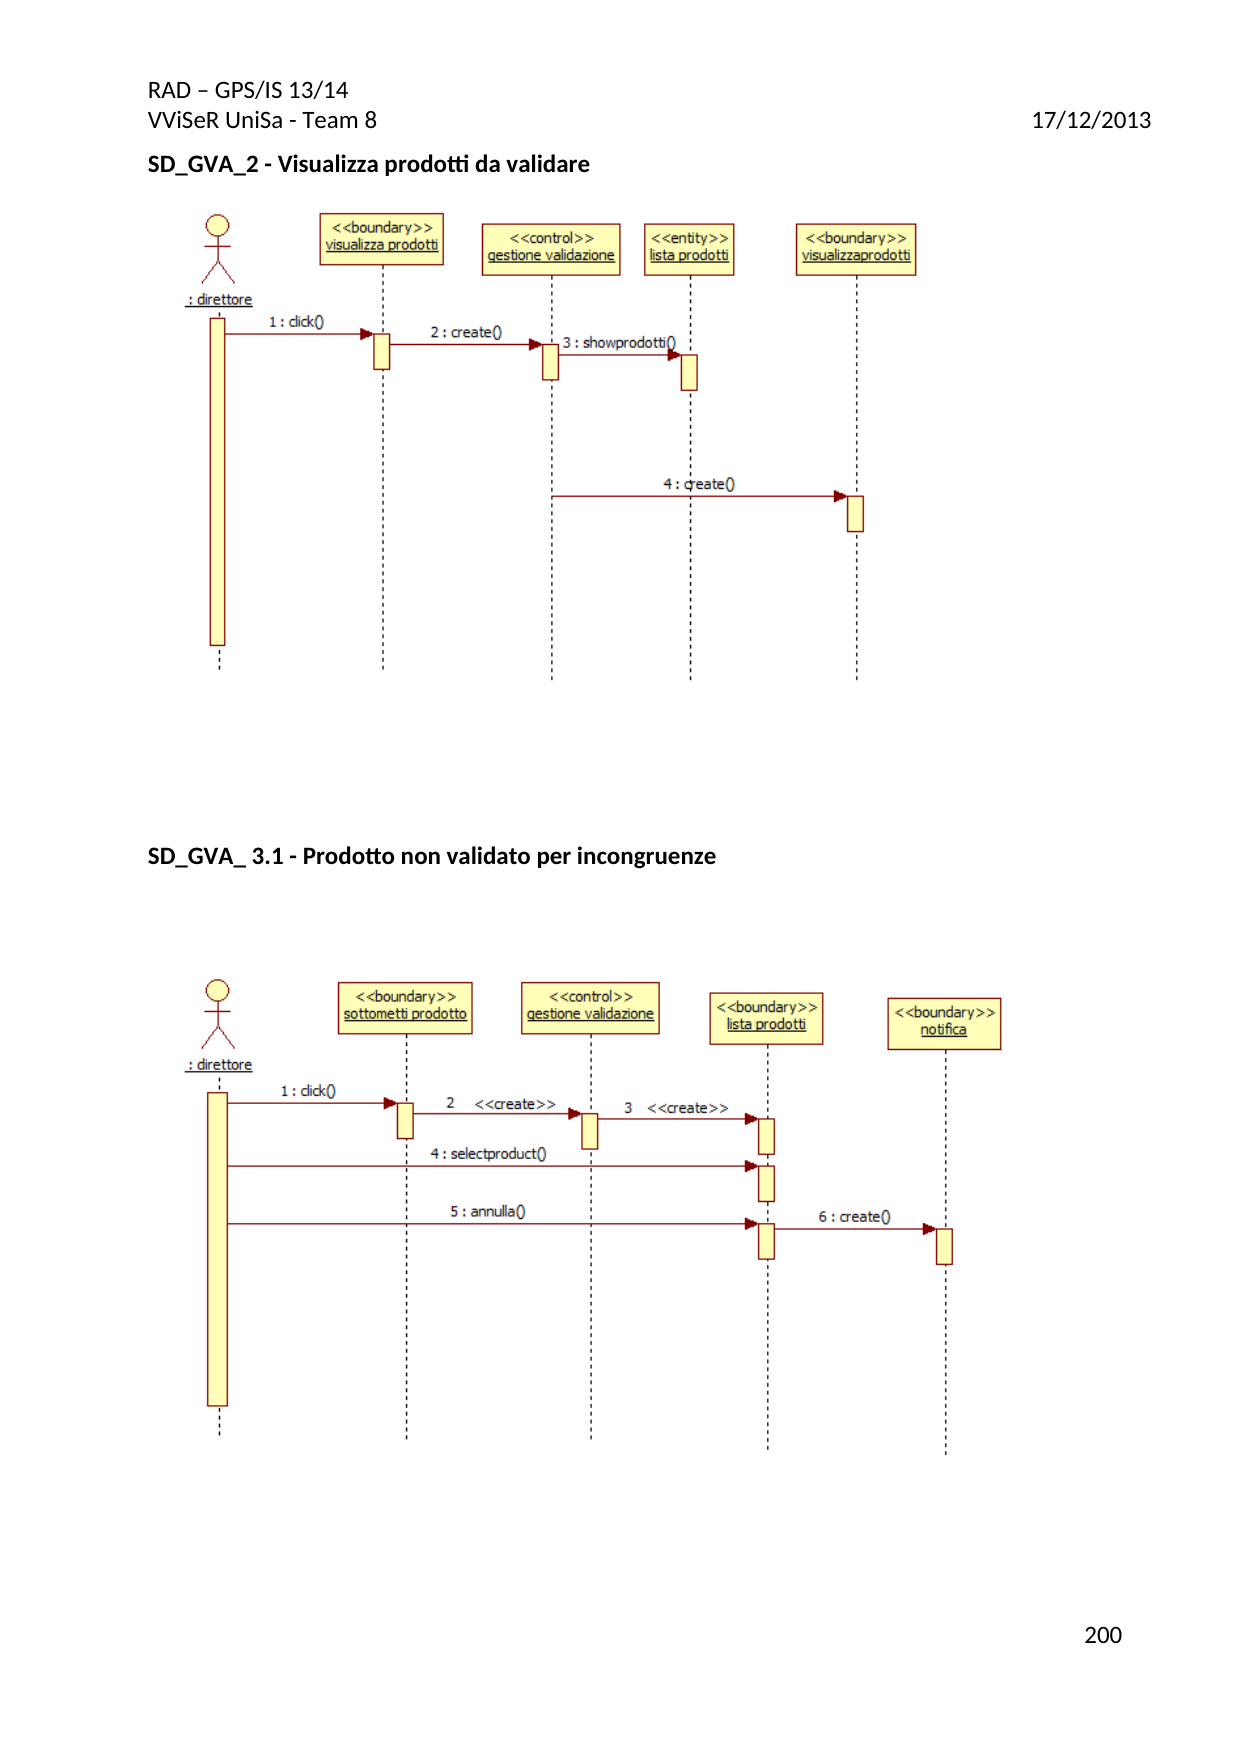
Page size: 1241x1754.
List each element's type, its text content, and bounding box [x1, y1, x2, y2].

text SD_GVA_2 - Visualizza prodotti da validare [148, 148, 1122, 187]
picture [147, 953, 1152, 1581]
picture [147, 187, 1152, 815]
text SD_GVA_ 3.1 - Prodotto non validato per incongruenze [148, 841, 1122, 871]
